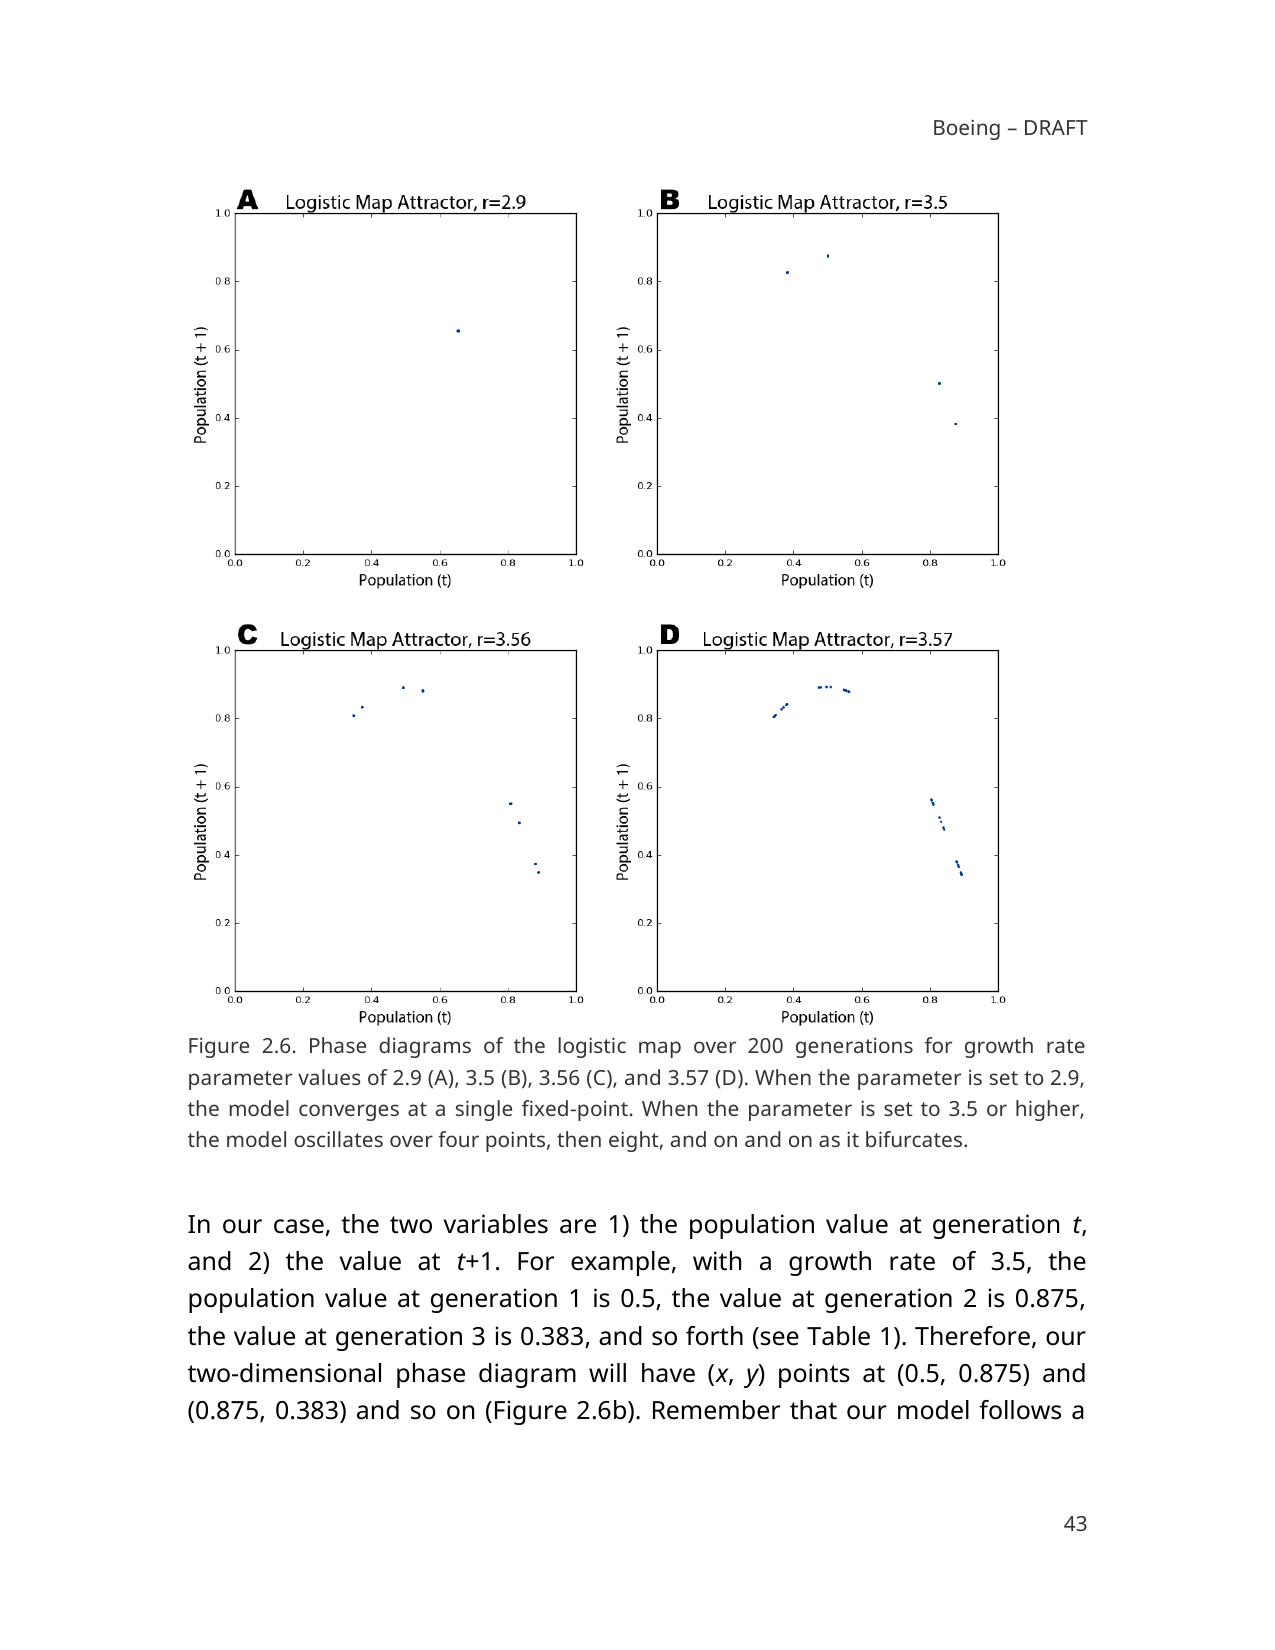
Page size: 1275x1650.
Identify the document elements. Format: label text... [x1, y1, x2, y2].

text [187, 1207, 1087, 1427]
text Figure 2.6. Phase diagrams of the logistic map over 200 generations for growth rate parameter values of 2.9 (A), 3.5 (B), 3.56 (C), and 3.57 (D). When the parameter is set to 2.9, the model converges at a single fixed-point. When the parameter is set to 3.5 or higher, the model oscillates over four points, then eight, and on and on as it bifurcates. [187, 1031, 1087, 1154]
picture [187, 187, 1013, 1032]
